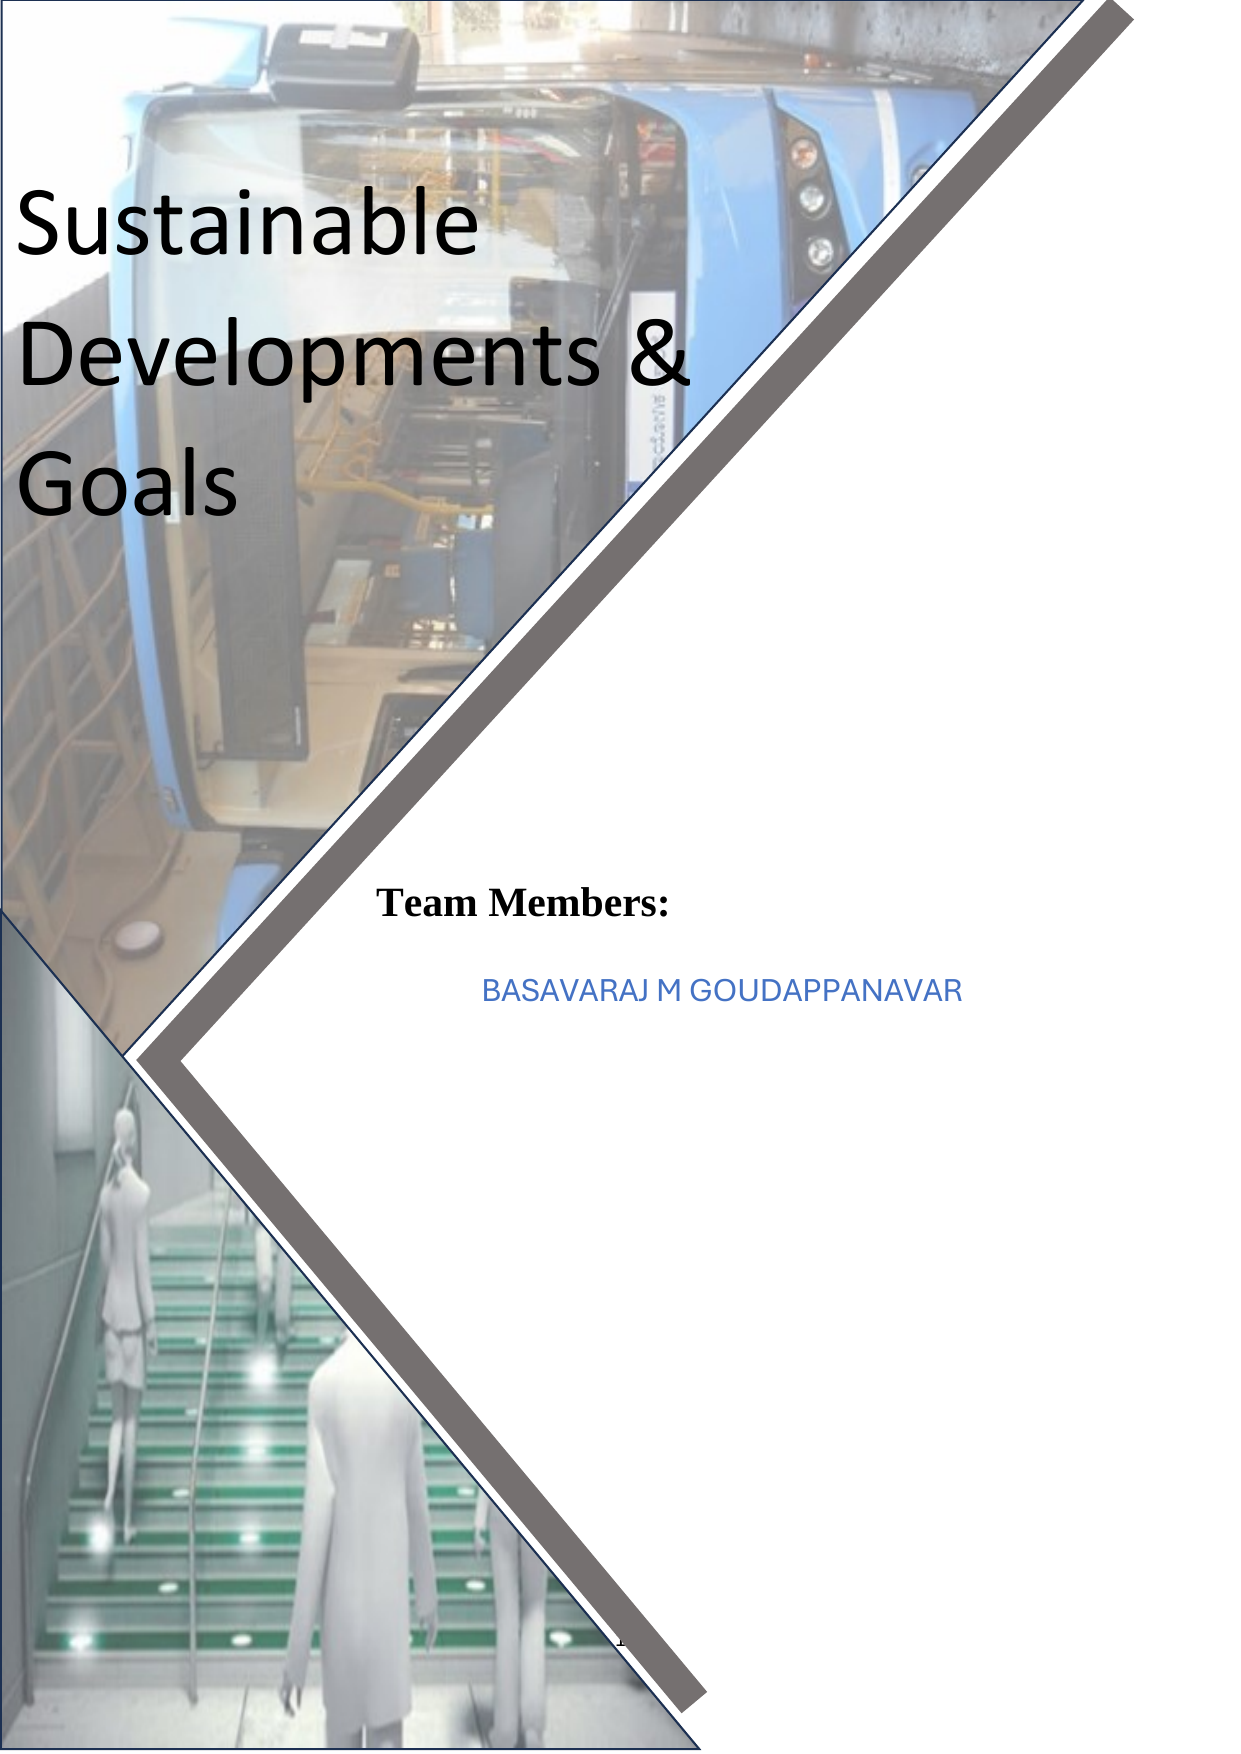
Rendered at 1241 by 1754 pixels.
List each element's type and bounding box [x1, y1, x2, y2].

picture [3, 1, 1080, 1053]
picture [2, 915, 696, 1748]
